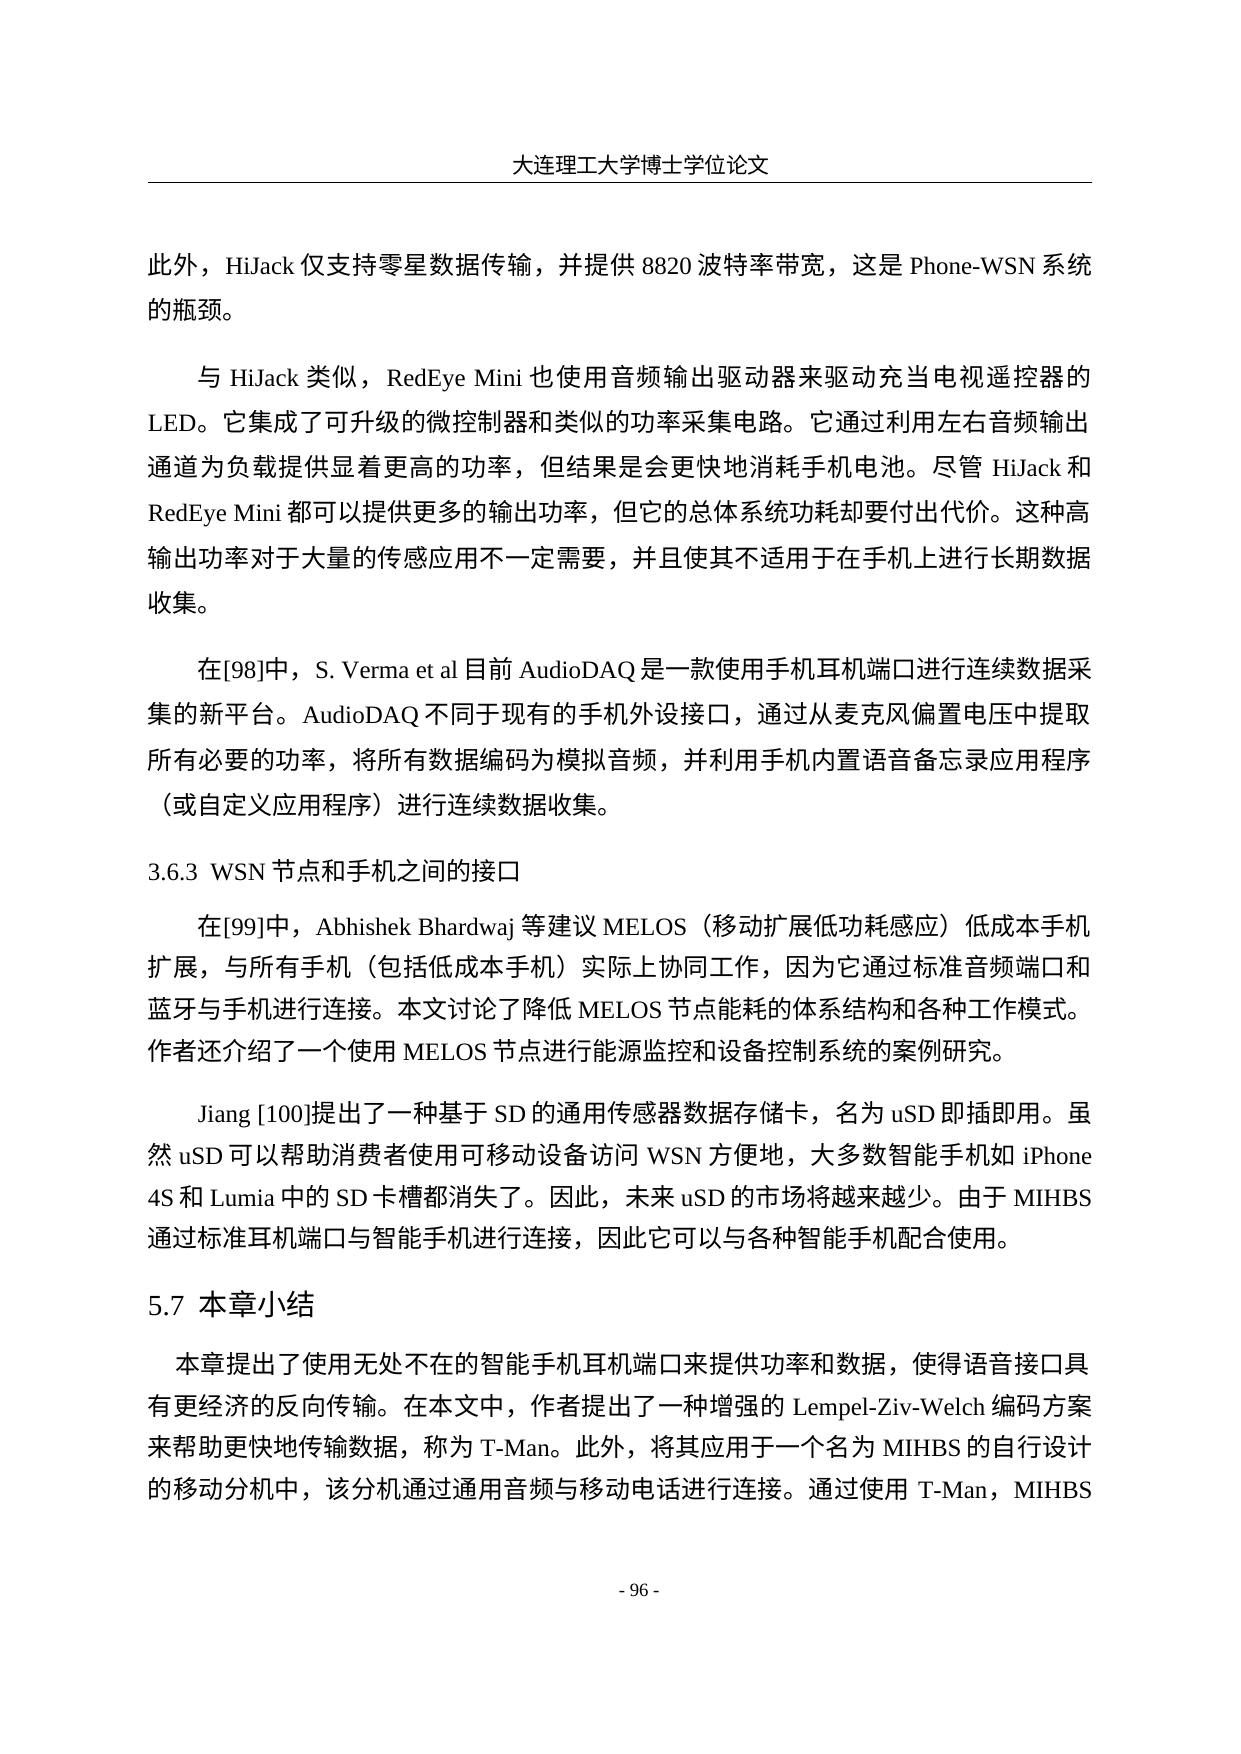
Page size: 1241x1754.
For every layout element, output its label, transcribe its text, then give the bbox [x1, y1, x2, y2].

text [148, 246, 1092, 327]
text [148, 1344, 1092, 1506]
text 在[98]中，S. Verma et al目前AudioDAQ是一款使用手机耳机端口进行连续数据采集的新平台。AudioDAQ不同于现有的手机外设接口，通过从麦克风偏置电压中提取所有必要的功率，将所有数据编码为模拟音频，并利用手机内置语音备忘录应用程序（或自定义应用程序）进行连续数据收集。 [148, 650, 1092, 822]
text 与HiJack类似，RedEye Mini也使用音频输出驱动器来驱动充当电视遥控器的LED。它集成了可升级的微控制器和类似的功率采集电路。它通过利用左右音频输出通道为负载提供显着更高的功率，但结果是会更快地消耗手机电池。尽管HiJack和RedEye Mini都可以提供更多的输出功率，但它的总体系统功耗却要付出代价。这种高输出功率对于大量的传感应用不一定需要，并且使其不适用于在手机上进行长期数据收集。 [148, 357, 1092, 620]
text 在[99]中，Abhishek Bhardwaj 等建议MELOS（移动扩展低功耗感应）低成本手机扩展，与所有手机（包括低成本手机）实际上协同工作，因为它通过标准音频端口和蓝牙与手机进行连接。本文讨论了降低MELOS节点能耗的体系结构和各种工作模式。作者还介绍了一个使用MELOS节点进行能源监控和设备控制系统的案例研究。 [148, 906, 1092, 1067]
text Jiang [100]提出了一种基于SD的通用传感器数据存储卡，名为uSD即插即用。虽然uSD可以帮助消费者使用可移动设备访问WSN方便地，大多数智能手机如iPhone 4S和Lumia中的SD卡槽都消失了。因此，未来uSD的市场将越来越少。由于MIHBS通过标准耳机端口与智能手机进行连接，因此它可以与各种智能手机配合使用。 [148, 1094, 1092, 1255]
subtitle 3.6.3 WSN节点和手机之间的接口 [148, 852, 1092, 888]
subtitle 5.7 本章小结 [148, 1281, 1092, 1323]
